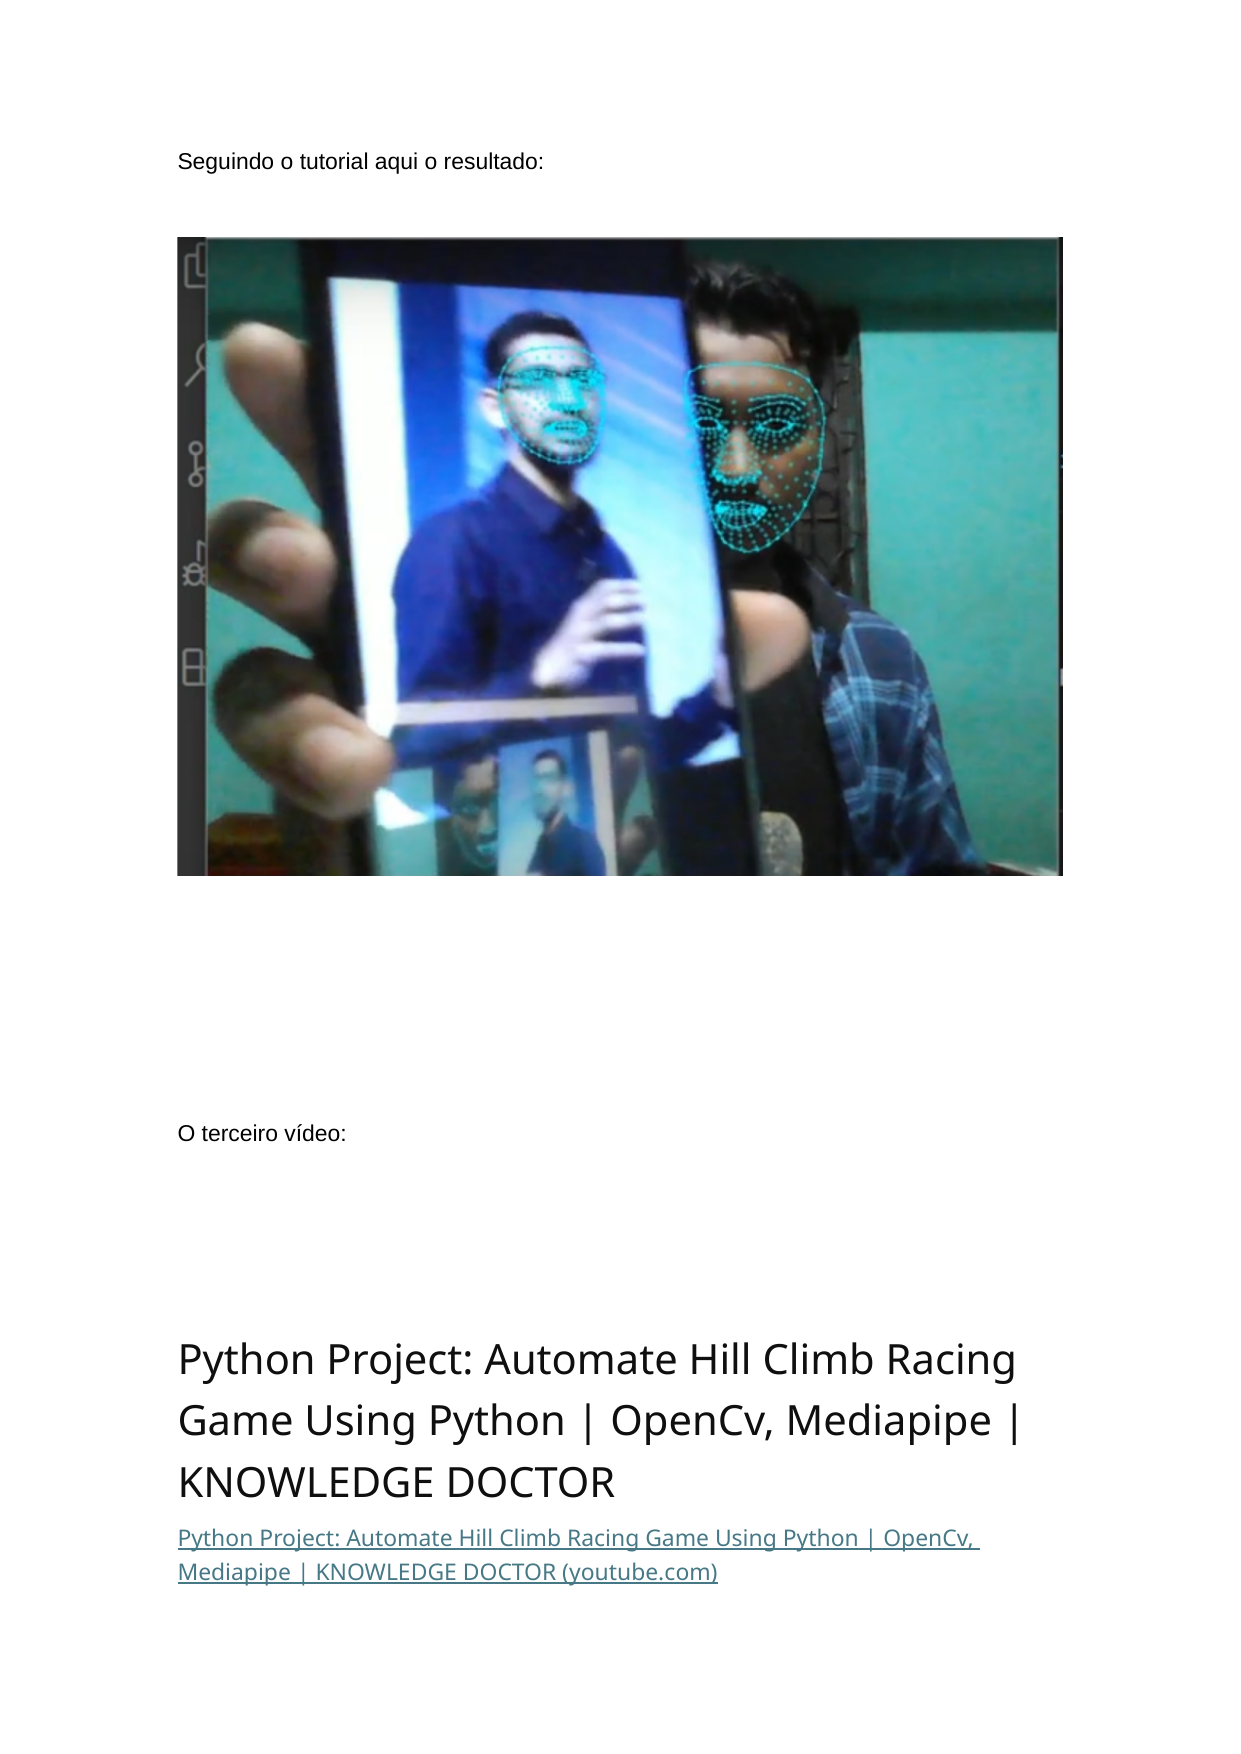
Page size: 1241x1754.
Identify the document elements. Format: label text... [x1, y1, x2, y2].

text Python Project: Automate Hill Climb Racing Game Using Python | OpenCv, Mediapipe | KNOWLEDGE DOCTOR (youtube.com) [177, 1522, 1063, 1587]
text Seguindo o tutorial aqui o resultado: [177, 148, 1063, 174]
picture [177, 237, 1063, 876]
subtitle Python Project: Automate Hill Climb Racing Game Using Python | OpenCv, Mediapipe | KNOWLEDGE DOCTOR [177, 1330, 1063, 1509]
text O terceiro vídeo: [177, 1120, 1063, 1146]
